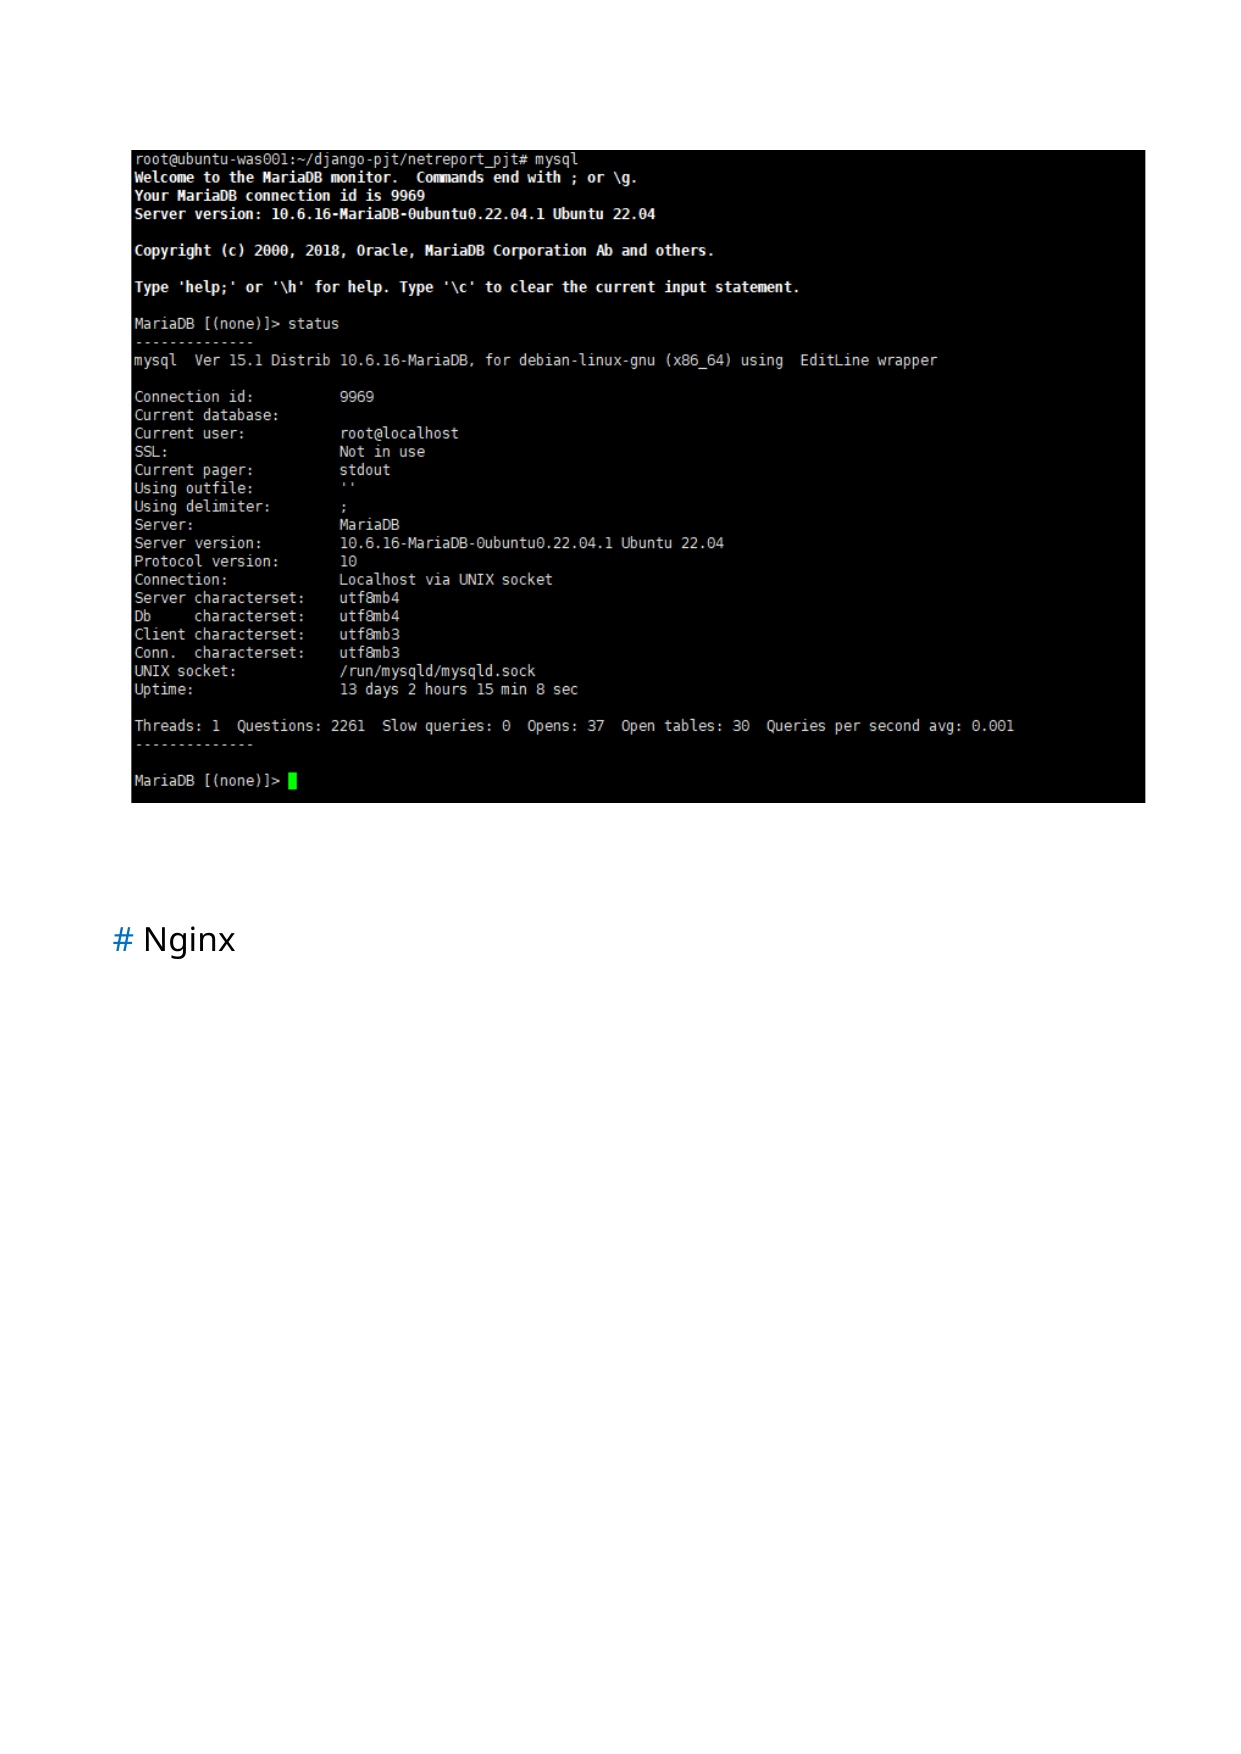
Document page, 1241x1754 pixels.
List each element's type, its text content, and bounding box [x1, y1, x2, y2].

text # Nginx [112, 916, 1128, 961]
